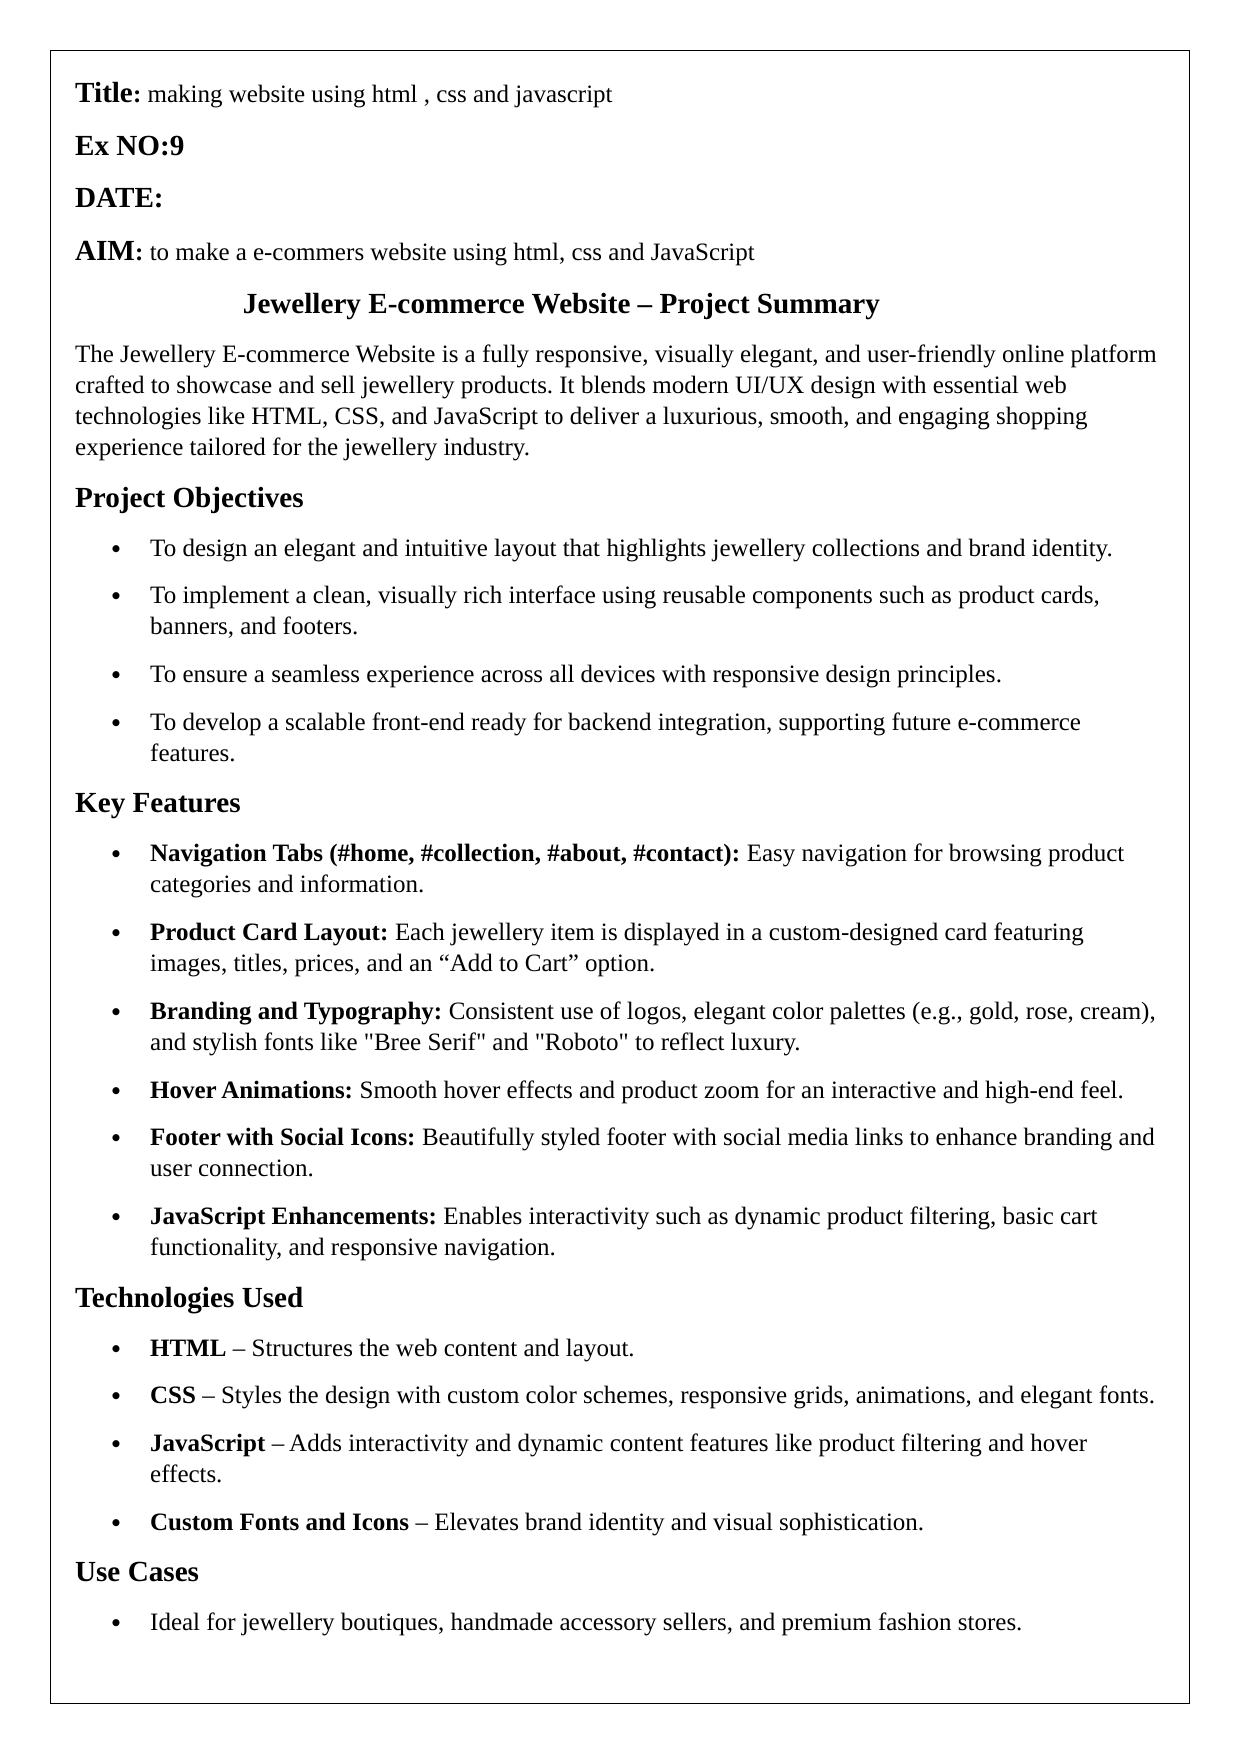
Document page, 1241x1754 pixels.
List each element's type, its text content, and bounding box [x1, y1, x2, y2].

text Key Features [75, 786, 1165, 819]
list JavaScript Enhancements: Enables interactivity such as dynamic product filtering, basic cart functionality, and responsive navigation. [112, 1201, 1165, 1261]
list Product Card Layout: Each jewellery item is displayed in a custom-designed card featuring images, titles, prices, and an “Add to Cart” option. [112, 917, 1165, 977]
text Title: making website using html , css and javascript [75, 75, 1165, 108]
text Ex NO:9 [75, 128, 1165, 161]
list To ensure a seamless experience across all devices with responsive design principles. [112, 659, 1165, 688]
list To implement a clean, visually rich interface using reusable components such as product cards, banners, and footers. [112, 580, 1165, 640]
list Navigation Tabs (#home, #collection, #about, #contact): Easy navigation for browsing product categories and information. [112, 838, 1165, 898]
text Jewellery E-commerce Website – Project Summary [75, 286, 1165, 320]
text DATE: [75, 181, 1165, 214]
list Footer with Social Icons: Beautifully styled footer with social media links to enhance branding and user connection. [112, 1122, 1165, 1182]
list Hover Animations: Smooth hover effects and product zoom for an interactive and high-end feel. [112, 1075, 1165, 1103]
list Branding and Typography: Consistent use of logos, elegant color palettes (e.g., gold, rose, cream), and stylish fonts like "Bree Serif" and "Roboto" to reflect luxury. [112, 996, 1165, 1056]
text Technologies Used [75, 1280, 1165, 1313]
text AIM: to make a e-commers website using html, css and JavaScript [75, 233, 1165, 267]
text Use Cases [75, 1554, 1165, 1588]
list To develop a scalable front-end ready for backend integration, supporting future e-commerce features. [112, 707, 1165, 767]
list Ideal for jewellery boutiques, handmade accessory sellers, and premium fashion stores. [112, 1607, 1165, 1636]
list CSS – Styles the design with custom color schemes, responsive grids, animations, and elegant fonts. [112, 1380, 1165, 1409]
list JavaScript – Adds interactivity and dynamic content features like product filtering and hover effects. [112, 1428, 1165, 1488]
list To design an elegant and intuitive layout that highlights jewellery collections and brand identity. [112, 533, 1165, 561]
text The Jewellery E-commerce Website is a fully responsive, visually elegant, and user-friendly online platform crafted to showcase and sell jewellery products. It blends modern UI/UX design with essential web technologies like HTML, CSS, and JavaScript to deliver a luxurious, smooth, and engaging shopping experience tailored for the jewellery industry. [75, 339, 1165, 461]
text Project Objectives [75, 480, 1165, 513]
list Custom Fonts and Icons – Elevates brand identity and visual sophistication. [112, 1507, 1165, 1536]
list HTML – Structures the web content and layout. [112, 1333, 1165, 1361]
